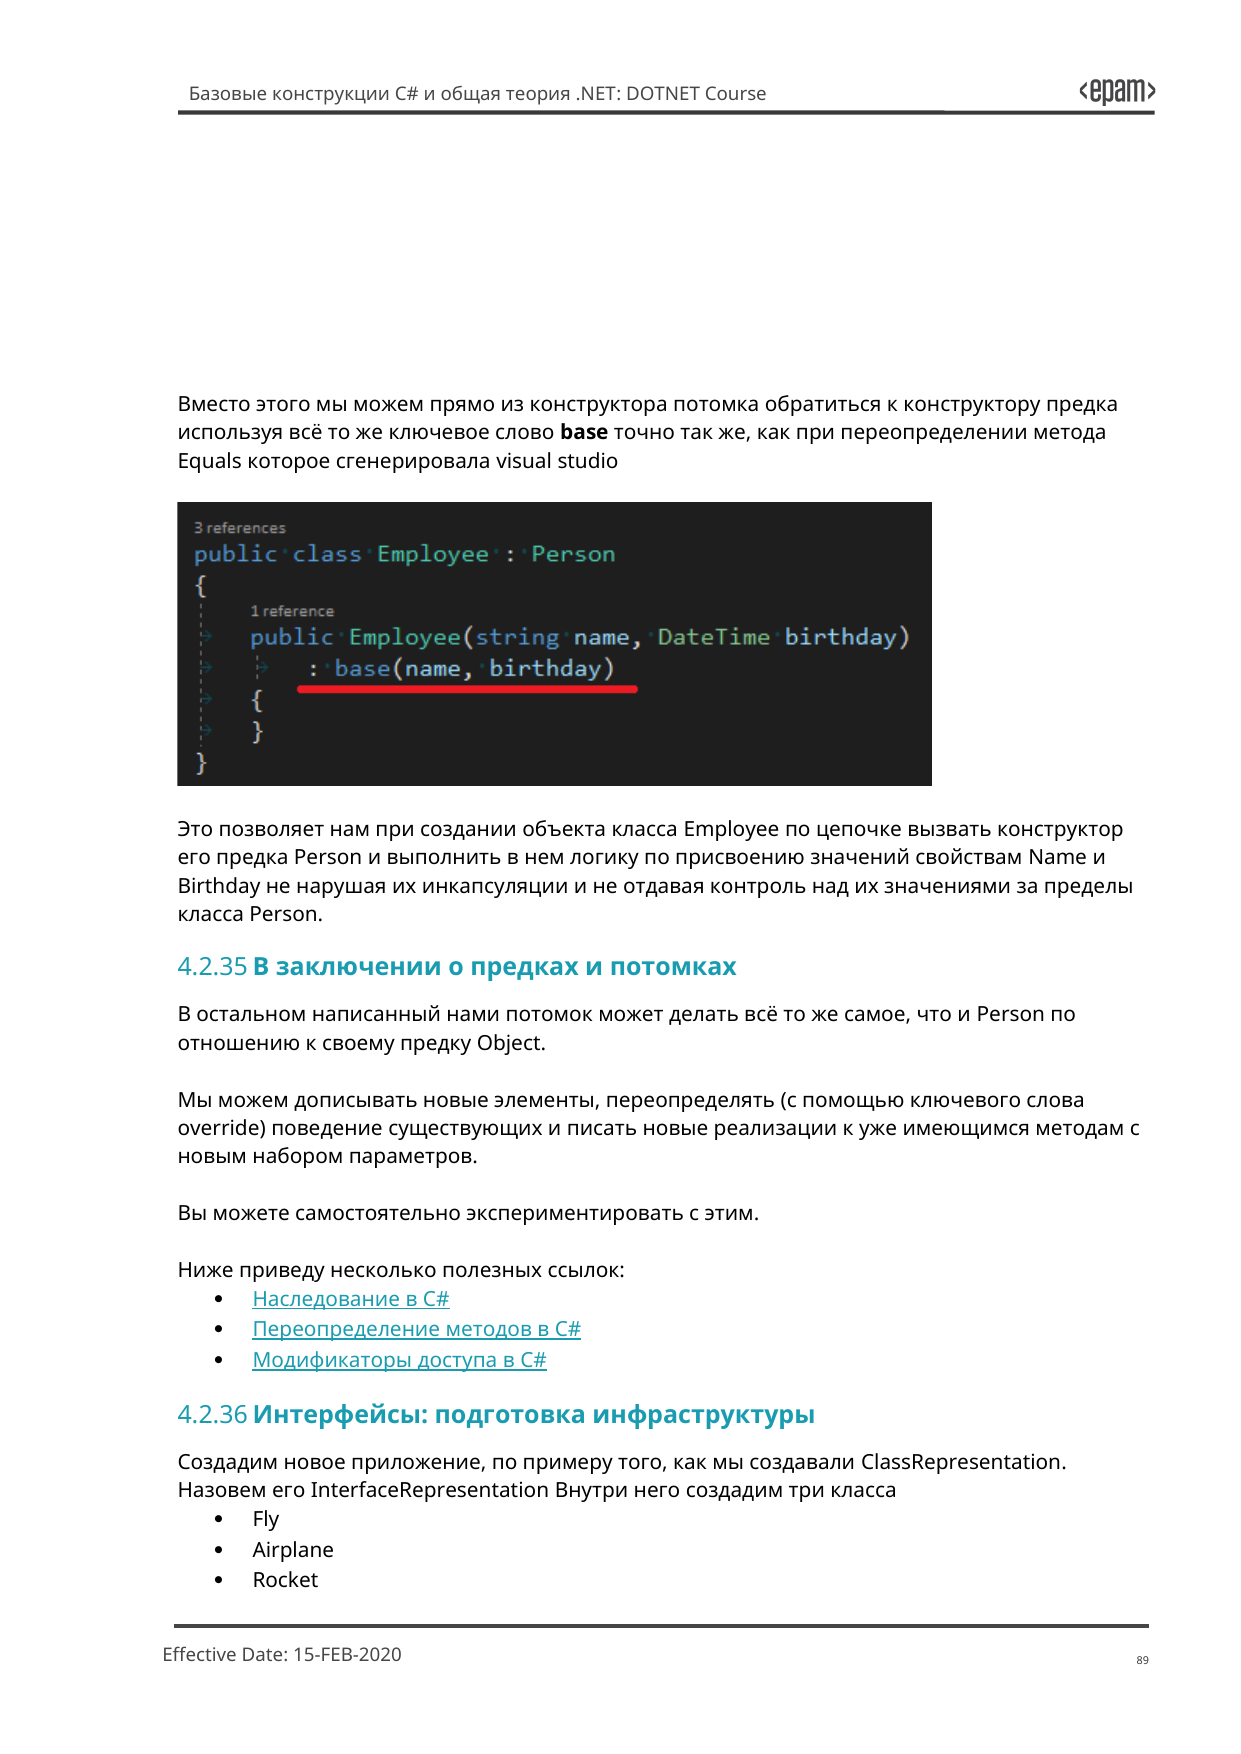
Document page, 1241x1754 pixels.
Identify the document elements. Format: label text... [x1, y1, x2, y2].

text В остальном написанный нами потомок может делать всё то же самое, что и Person по отношению к своему предку Object. [177, 999, 1152, 1056]
text Создадим новое приложение, по примеру того, как мы создавали ClassRepresentation. [177, 1447, 1152, 1476]
subtitle В заключении о предках и потомках [177, 949, 1152, 983]
subtitle Интерфейсы: подготовка инфраструктуры [177, 1396, 1152, 1431]
text Ниже приведу несколько полезных ссылок: [177, 1255, 1152, 1284]
picture [177, 502, 932, 786]
list Airplane [215, 1535, 1152, 1563]
list Наследование в C# [215, 1284, 1152, 1312]
text Назовем его InterfaceRepresentation Внутри него создадим три класса [177, 1476, 1152, 1504]
text Это позволяет нам при создании объекта класса Employee по цепочке вызвать конструктор его предка Person и выполнить в нем логику по присвоению значений свойствам Name и Birthday не нарушая их инкапсуляции и не отдавая контроль над их значениями за пределы класса Person. [177, 814, 1152, 928]
list Модификаторы доступа в C# [215, 1345, 1152, 1373]
list Roсket [215, 1565, 1152, 1594]
text Вместо этого мы можем прямо из конструктора потомка обратиться к конструктору предка используя всё то же ключевое слово base точно так же, как при переопределении метода Equals которое сгенерировала visual studio [177, 389, 1152, 474]
list Переопределение методов в C# [215, 1314, 1152, 1343]
list Fly [215, 1504, 1152, 1532]
text Мы можем дописывать новые элементы, переопределять (с помощью ключевого слова override) поведение существующих и писать новые реализации к уже имеющимся методам с новым набором параметров. [177, 1085, 1152, 1170]
text Вы можете самостоятельно экспериментировать с этим. [177, 1198, 1152, 1227]
